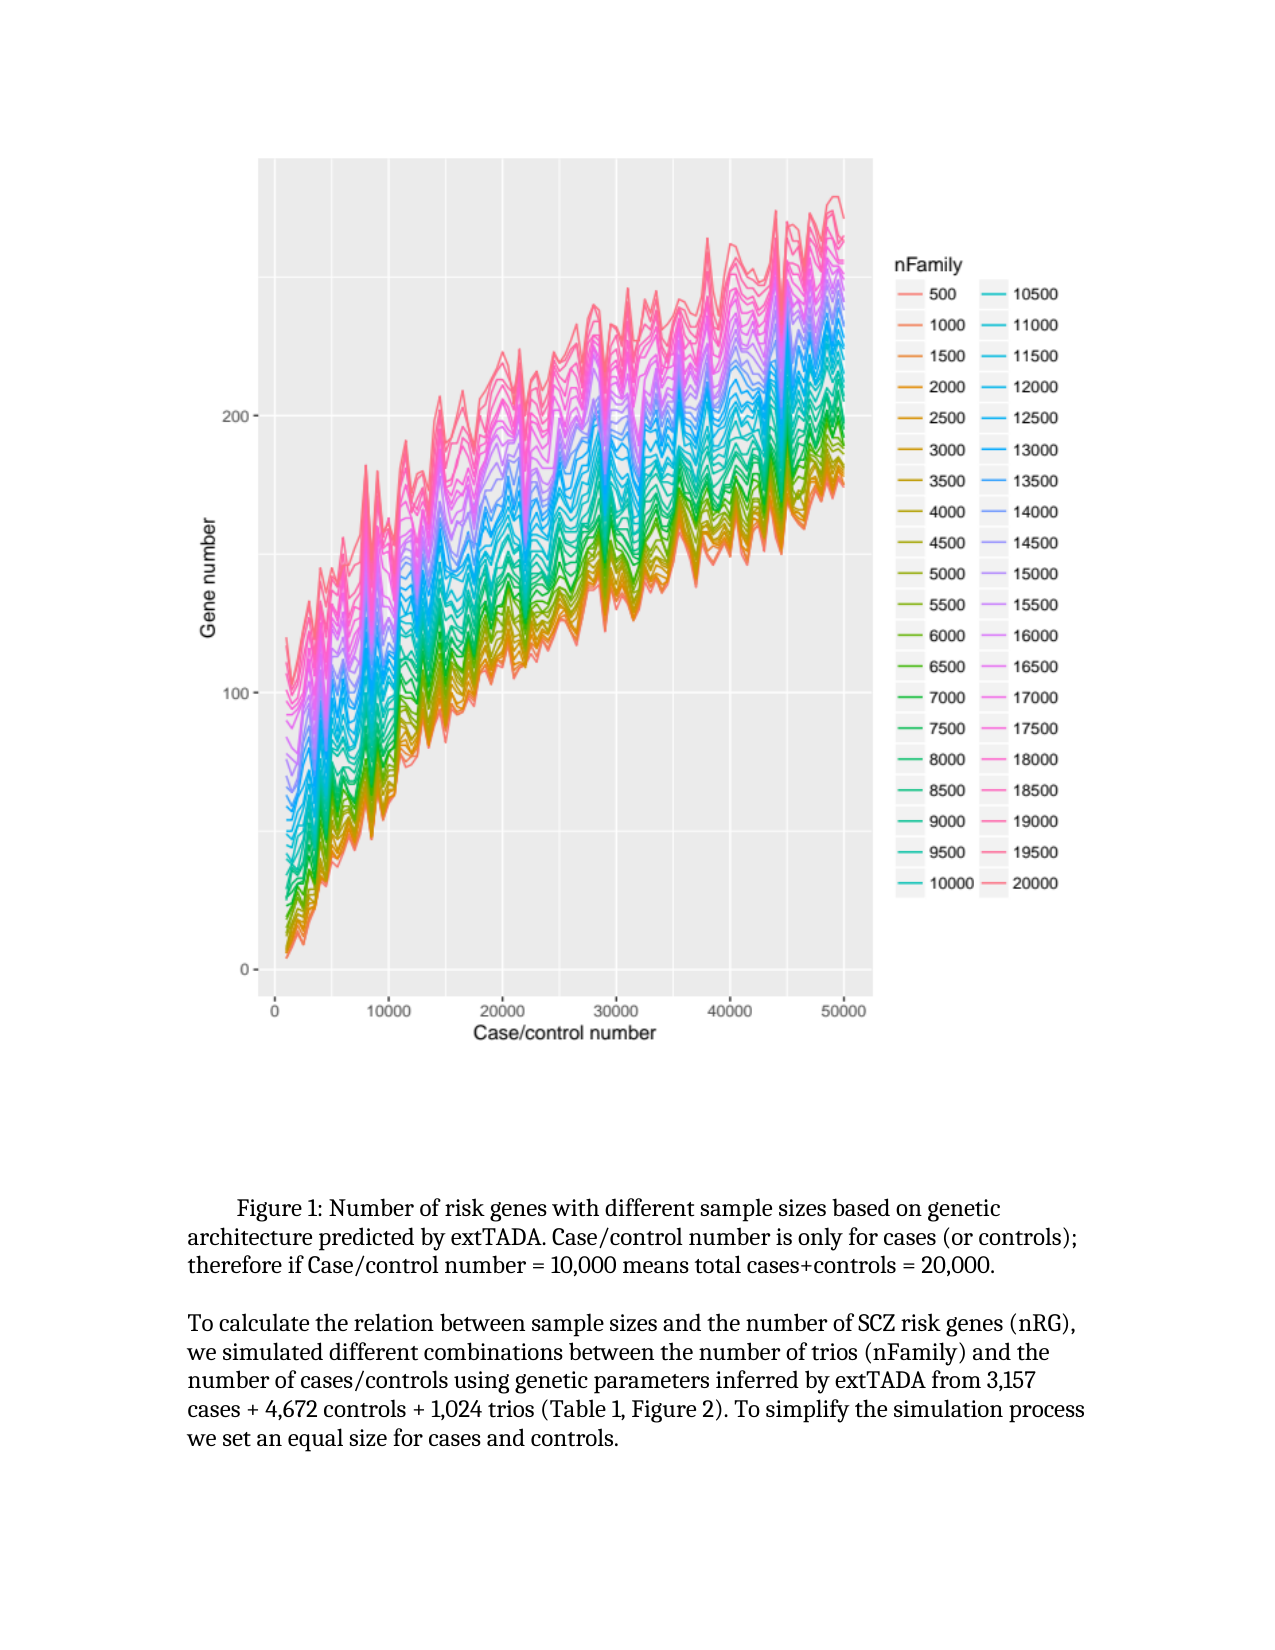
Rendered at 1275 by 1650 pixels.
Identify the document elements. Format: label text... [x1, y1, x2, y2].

text To calculate the relation between sample sizes and the number of SCZ risk genes (nRG), we simulated different combinations between the number of trios (nFamily) and the number of cases/controls using genetic parameters inferred by extTADA from 3,157 cases + 4,672 controls + 1,024 trios (Table 1, Figure 2). To simplify the simulation process we set an equal size for cases and controls. [187, 1309, 1087, 1452]
text Figure 1: Number of risk genes with different sample sizes based on genetic architecture predicted by extTADA. Case/control number is only for cases (or controls); therefore if Case/control number = 10,000 means total cases+controls = 20,000. [187, 1194, 1087, 1280]
